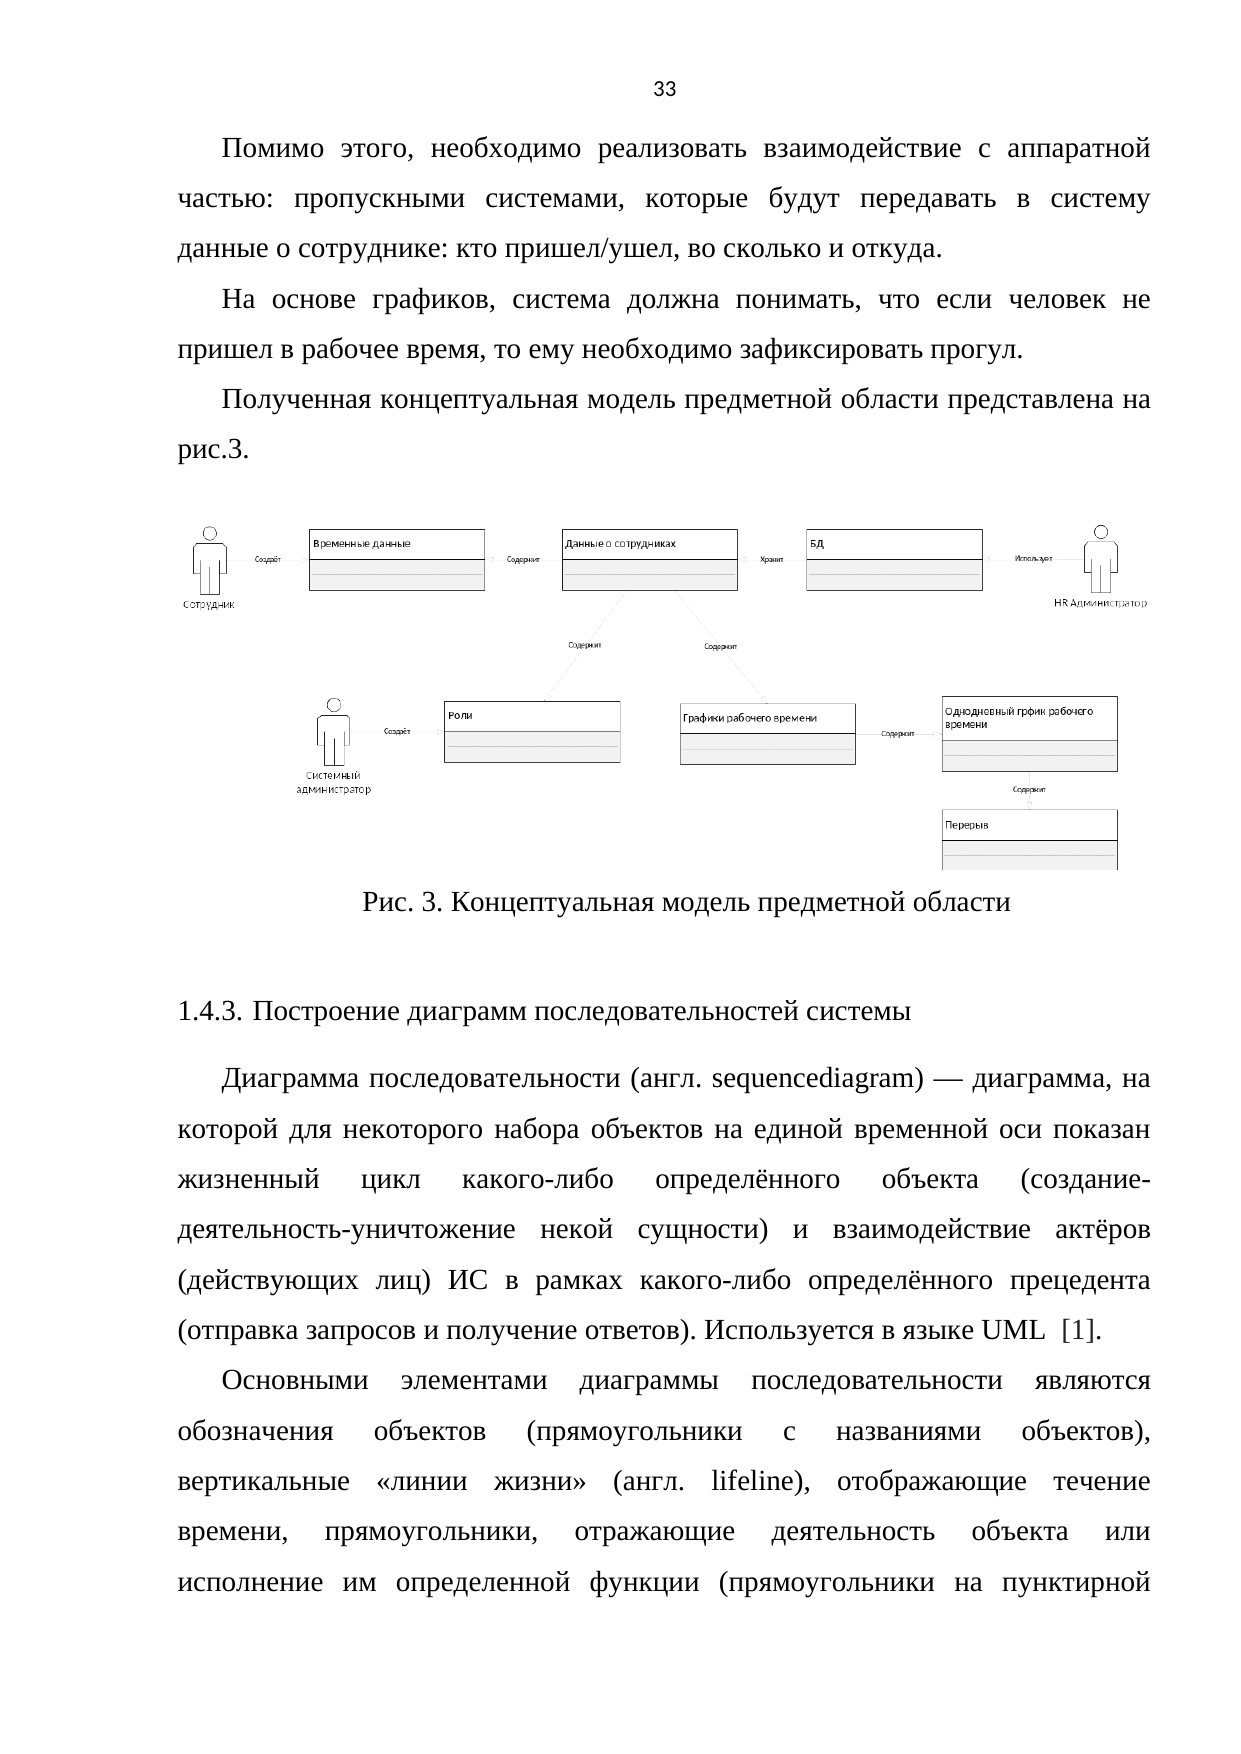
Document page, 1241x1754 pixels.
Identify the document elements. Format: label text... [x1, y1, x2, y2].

text На основе графиков, система должна понимать, что если человек не пришел в рабочее время, то ему необходимо зафиксировать прогул. [177, 281, 1152, 364]
text Диаграмма последовательности (англ. sequencediagram) — диаграмма, на которой для некоторого набора объектов на единой временной оси показан жизненный цикл какого-либо определённого объекта (создание-деятельность-уничтожение некой сущности) и взаимодействие актёров (действующих лиц) ИС в рамках какого-либо определённого прецедента (отправка запросов и получение ответов). Используется в языке UML [1]. [177, 1061, 1152, 1346]
list Построение диаграмм последовательностей системы [177, 993, 1152, 1027]
list Рис. 3. Концептуальная модель предметной области [177, 884, 1152, 917]
text Полученная концептуальная модель предметной области представлена на рис.3. [177, 381, 1152, 465]
text Помимо этого, необходимо реализовать взаимодействие с аппаратной частью: пропускными системами, которые будут передавать в систему данные о сотруднике: кто пришел/ушел, во сколько и откуда. [177, 130, 1152, 264]
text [177, 1362, 1152, 1597]
